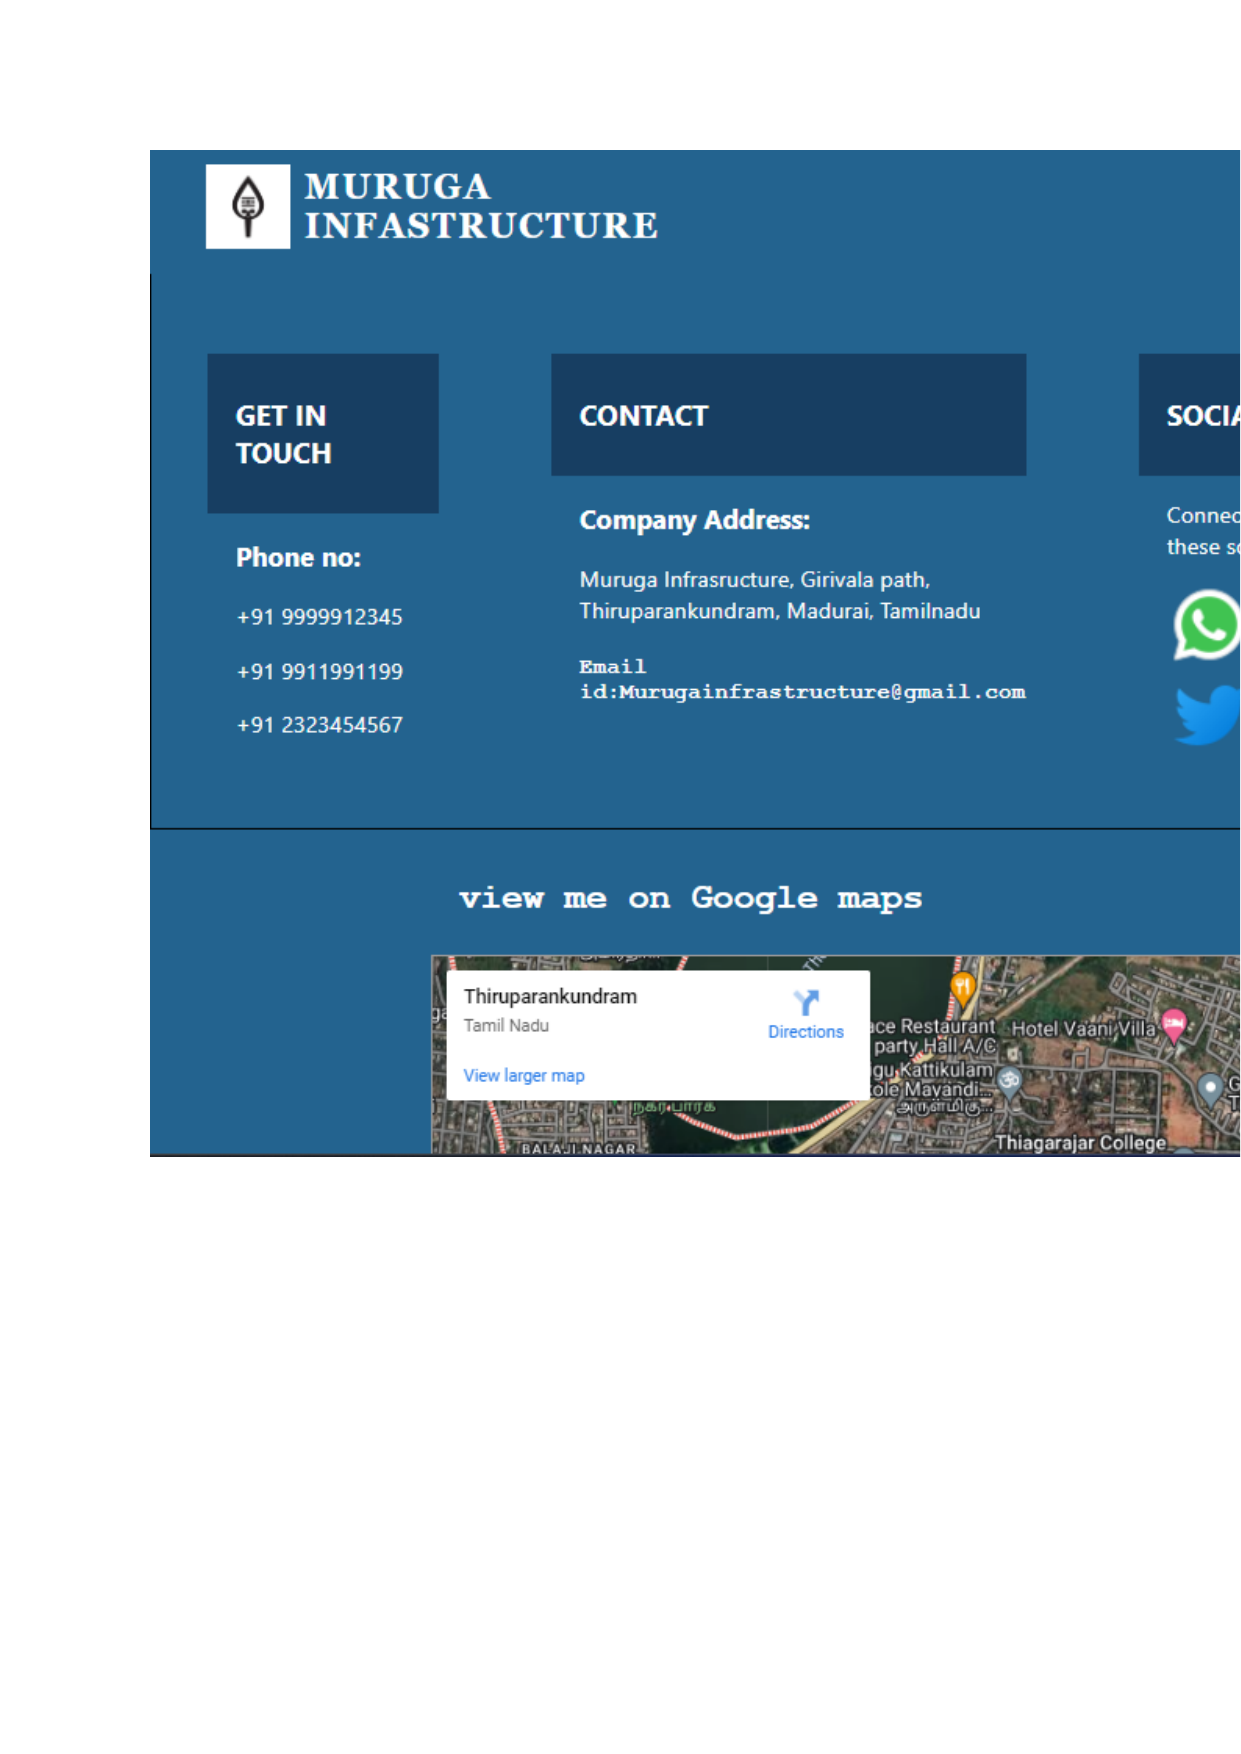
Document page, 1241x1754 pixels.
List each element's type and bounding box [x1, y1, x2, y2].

picture [150, 150, 1241, 1157]
